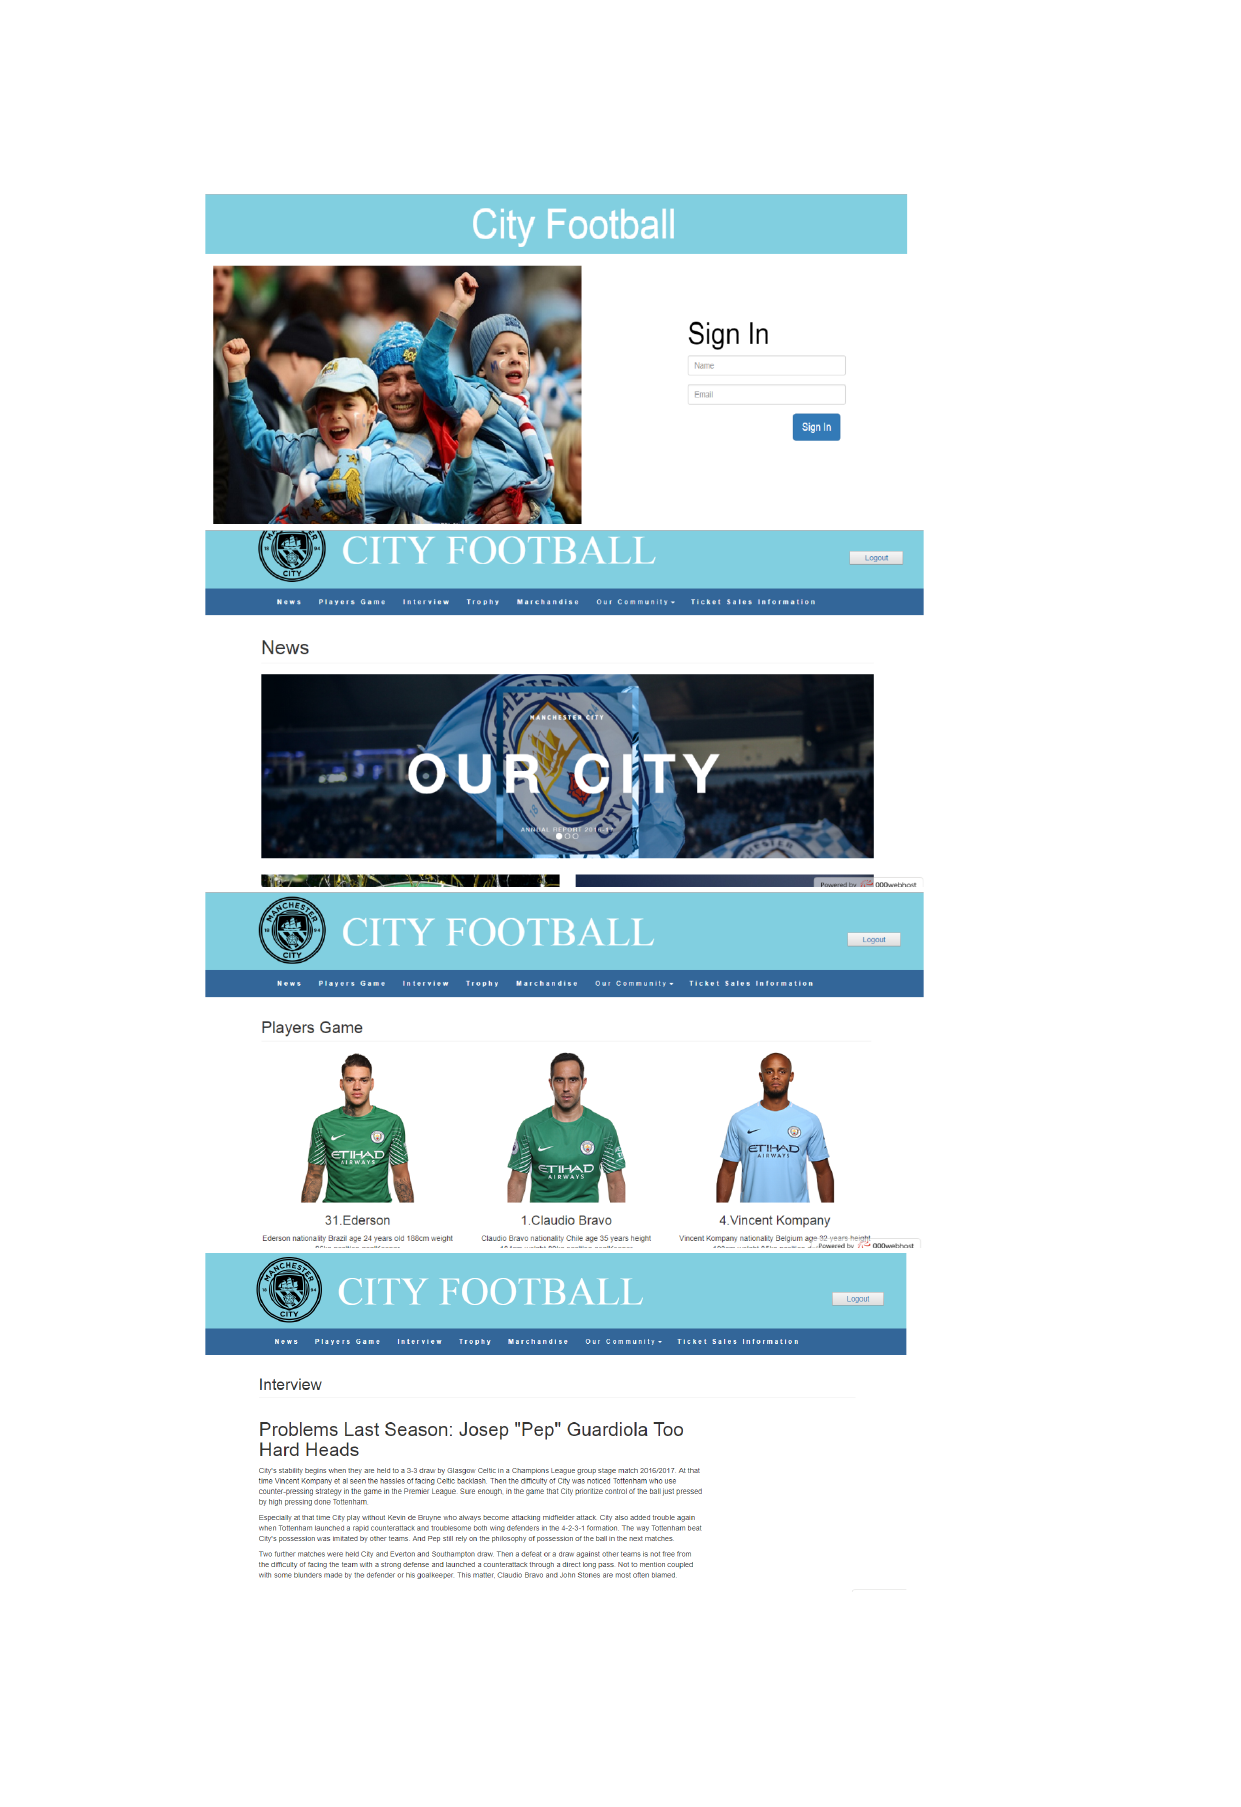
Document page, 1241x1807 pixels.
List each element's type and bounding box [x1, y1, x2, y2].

picture [205, 892, 924, 1248]
picture [205, 1253, 907, 1592]
picture [205, 194, 908, 524]
picture [205, 530, 924, 887]
